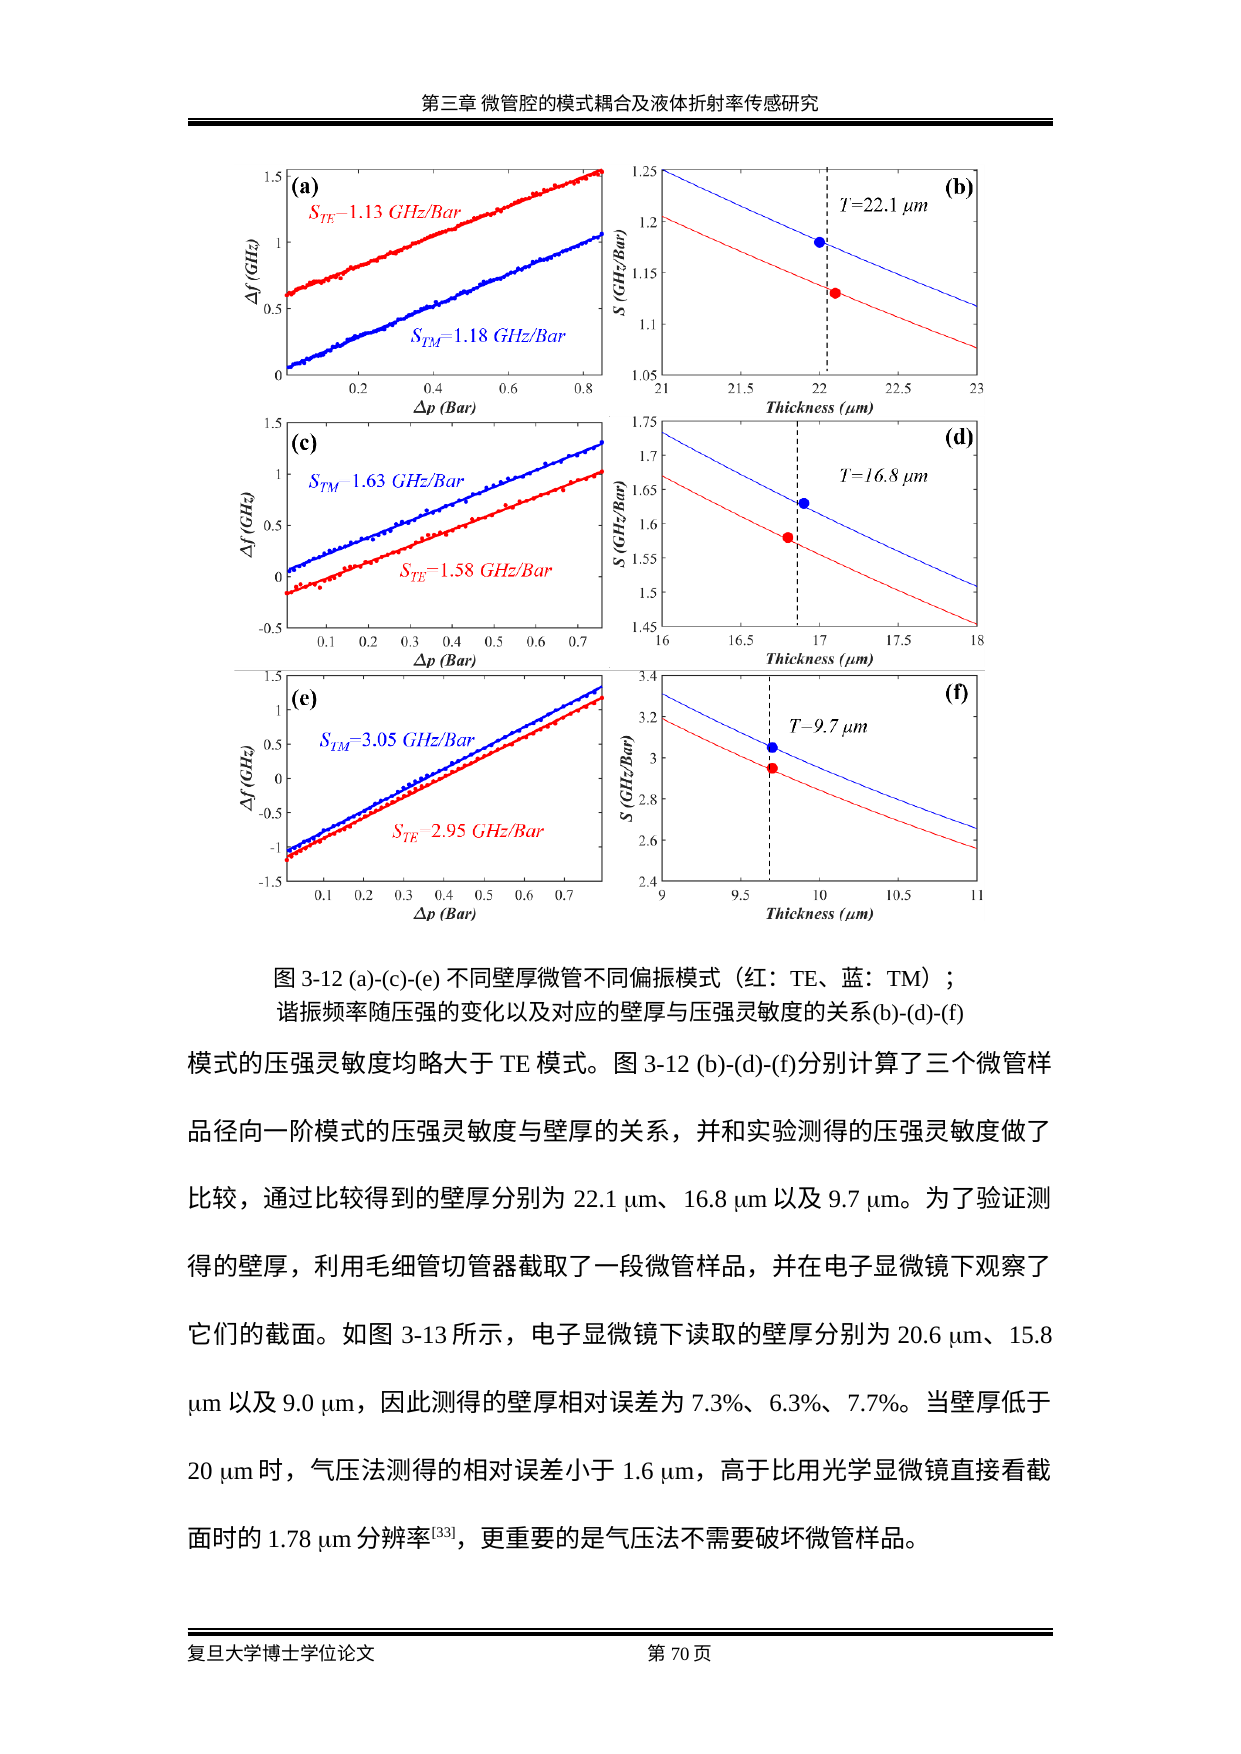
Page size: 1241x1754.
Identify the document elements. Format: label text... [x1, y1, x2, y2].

text 谐振频率随压强的变化以及对应的壁厚与压强灵敏度的关系(b)-(d)-(f) [187, 993, 1053, 1027]
picture [234, 163, 1006, 921]
text 模式的压强灵敏度均略大于TE模式。图3-12 (b)-(d)-(f)分别计算了三个微管样品径向一阶模式的压强灵敏度与壁厚的关系，并和实验测得的压强灵敏度做了比较，通过比较得到的壁厚分别为22.1 m、16.8 m以及9.7 m。为了验证测得的壁厚，利用毛细管切管器截取了一段微管样品，并在电子显微镜下观察了它们的截面。如图 3-13所示，电子显微镜下读取的壁厚分别为20.6 m、15.8 m以及9.0 m，因此测得的壁厚相对误差为7.3%、6.3%、7.7%。当壁厚低于20 m时，气压法测得的相对误差小于1.6 m，高于比用光学显微镜直接看截面时的1.78 m分辨率[33]，更重要的是气压法不需要破坏微管样品。 [187, 1027, 1053, 1571]
text 图3-12 (a)-(c)-(e) 不同壁厚微管不同偏振模式（红：TE、蓝：TM）； [187, 959, 1053, 993]
